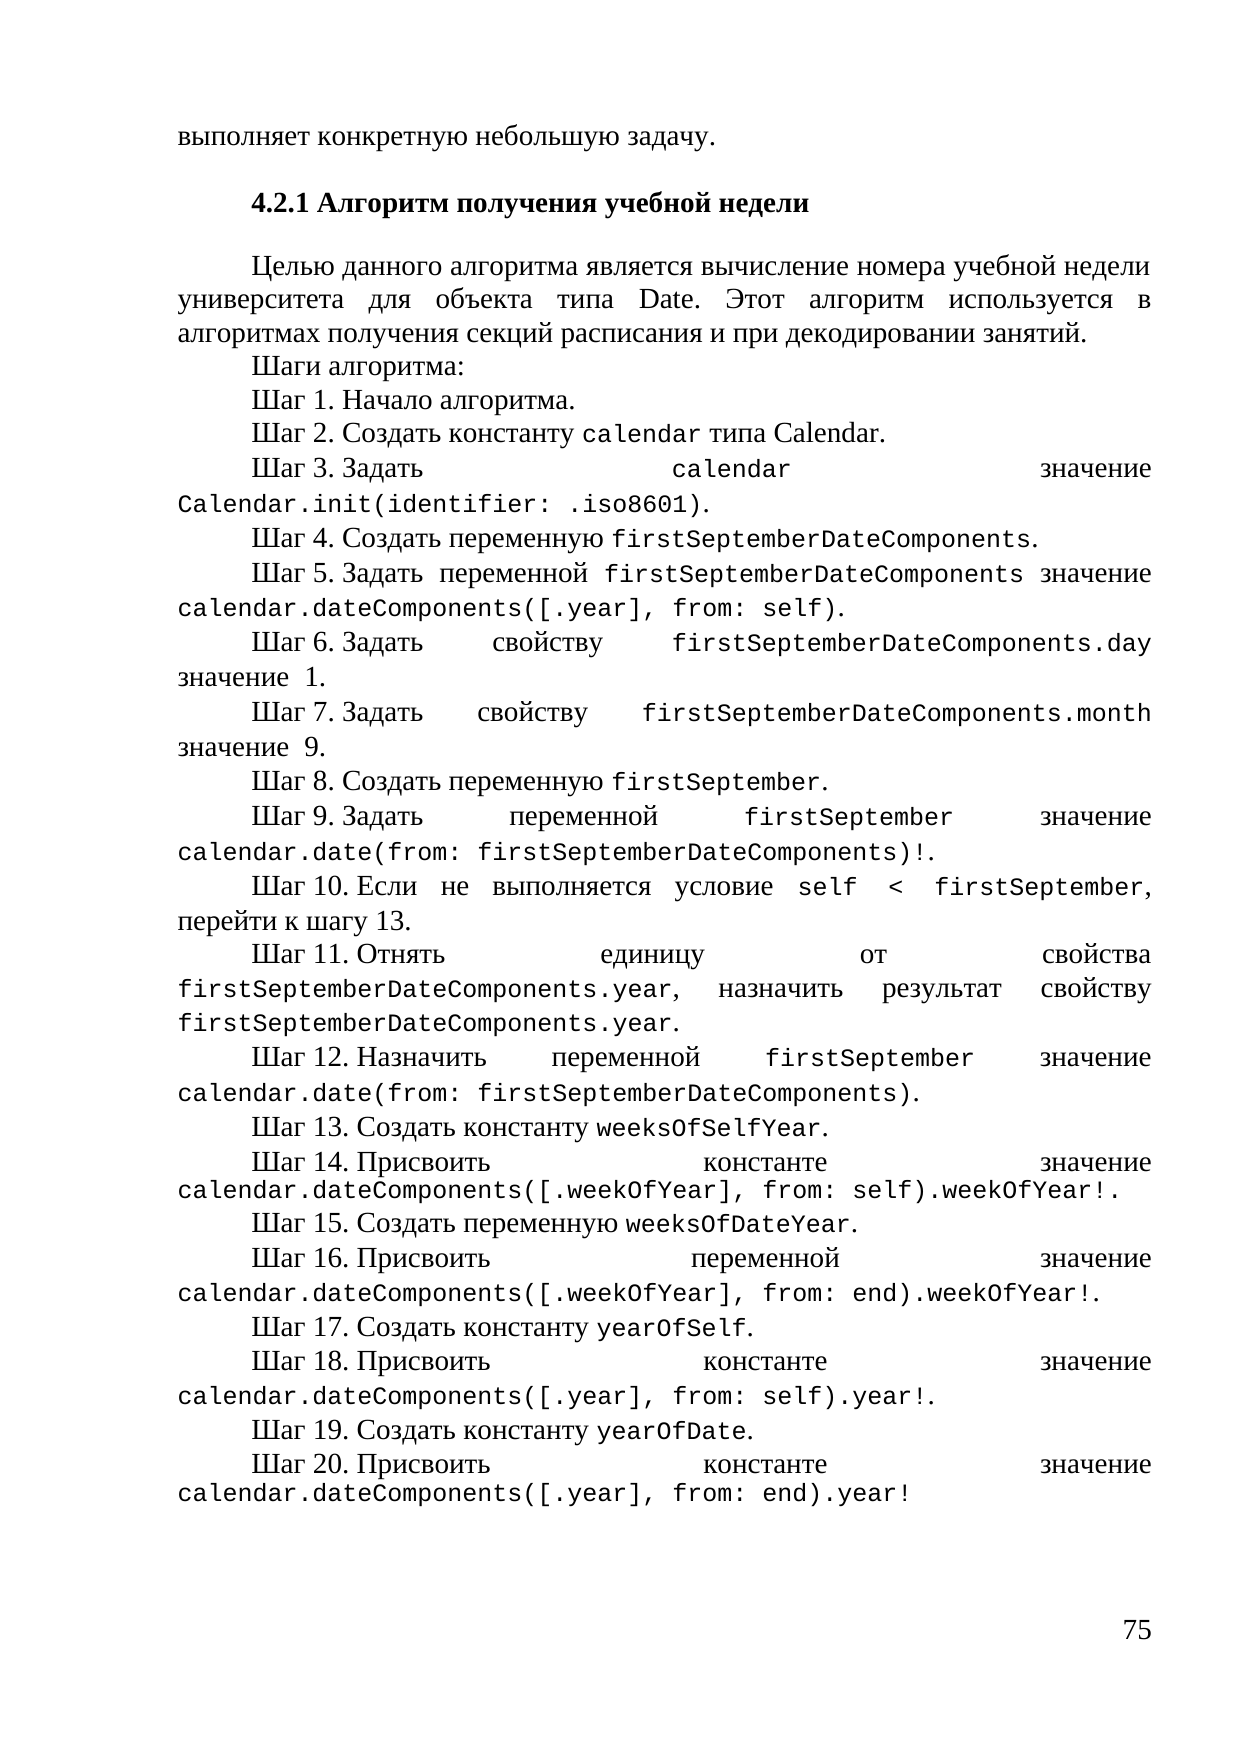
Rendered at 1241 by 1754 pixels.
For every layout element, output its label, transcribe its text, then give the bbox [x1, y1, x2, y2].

text Шаг 3. Задать calendar значение Calendar.init(identifier: .iso8601). [177, 450, 1152, 520]
text Шаг 19. Создать константу yearOfDate. [177, 1412, 1152, 1447]
text Шаг 7. Задать свойству firstSeptemberDateComponents.month значение 9. [177, 694, 1152, 763]
text Шаг 9. Задать переменной firstSeptember значение calendar.date(from: firstSeptemberDateComponents)!. [177, 798, 1152, 868]
text Шаг 5. Задать переменной firstSeptemberDateComponents значение calendar.dateComponents([.year], from: self). [177, 555, 1152, 624]
text Шаг 1. Начало алгоритма. [177, 382, 1152, 416]
text Шаг 10. Если не выполняется условие self < firstSeptember, перейти к шагу 13. [177, 868, 1152, 936]
text Шаг 4. Создать переменную firstSeptemberDateComponents. [177, 520, 1152, 555]
text Шаг 11. Отнять единицу от свойства firstSeptemberDateComponents.year, назначить результат свойству firstSeptemberDateComponents.year. [177, 936, 1152, 1039]
text Шаг 18. Присвоить константе значение calendar.dateComponents([.year], from: self).year!. [177, 1343, 1152, 1412]
text Целью данного алгоритма является вычисление номера учебной недели университета для объекта типа Date. Этот алгоритм используется в алгоритмах получения секций расписания и при декодировании занятий. [177, 248, 1152, 348]
text Шаги алгоритма: [177, 348, 1152, 382]
text Шаг 17. Создать константу yearOfSelf. [177, 1309, 1152, 1343]
text Шаг 13. Создать константу weeksOfSelfYear. [177, 1109, 1152, 1144]
text Шаг 12. Назначить переменной firstSeptember значение calendar.date(from: firstSeptemberDateComponents). [177, 1039, 1152, 1109]
text Шаг 8. Создать переменную firstSeptember. [177, 763, 1152, 798]
subtitle Алгоритм получения учебной недели [251, 185, 1152, 219]
text Шаг 14. Присвоить константе значение calendar.dateComponents([.weekOfYear], from: self).weekOfYear!. [177, 1144, 1152, 1206]
text Шаг 15. Создать переменную weeksOfDateYear. [177, 1206, 1152, 1240]
text Шаг 6. Задать свойству firstSeptemberDateComponents.day значение 1. [177, 624, 1152, 694]
text Шаг 20. Присвоить константе значение calendar.dateComponents([.year], from: end).year! [177, 1447, 1152, 1508]
text Шаг 2. Создать константу calendar типа Calendar. [177, 416, 1152, 450]
text Шаг 16. Присвоить переменной значение calendar.dateComponents([.weekOfYear], from: end).weekOfYear!. [177, 1240, 1152, 1309]
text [177, 118, 1152, 152]
